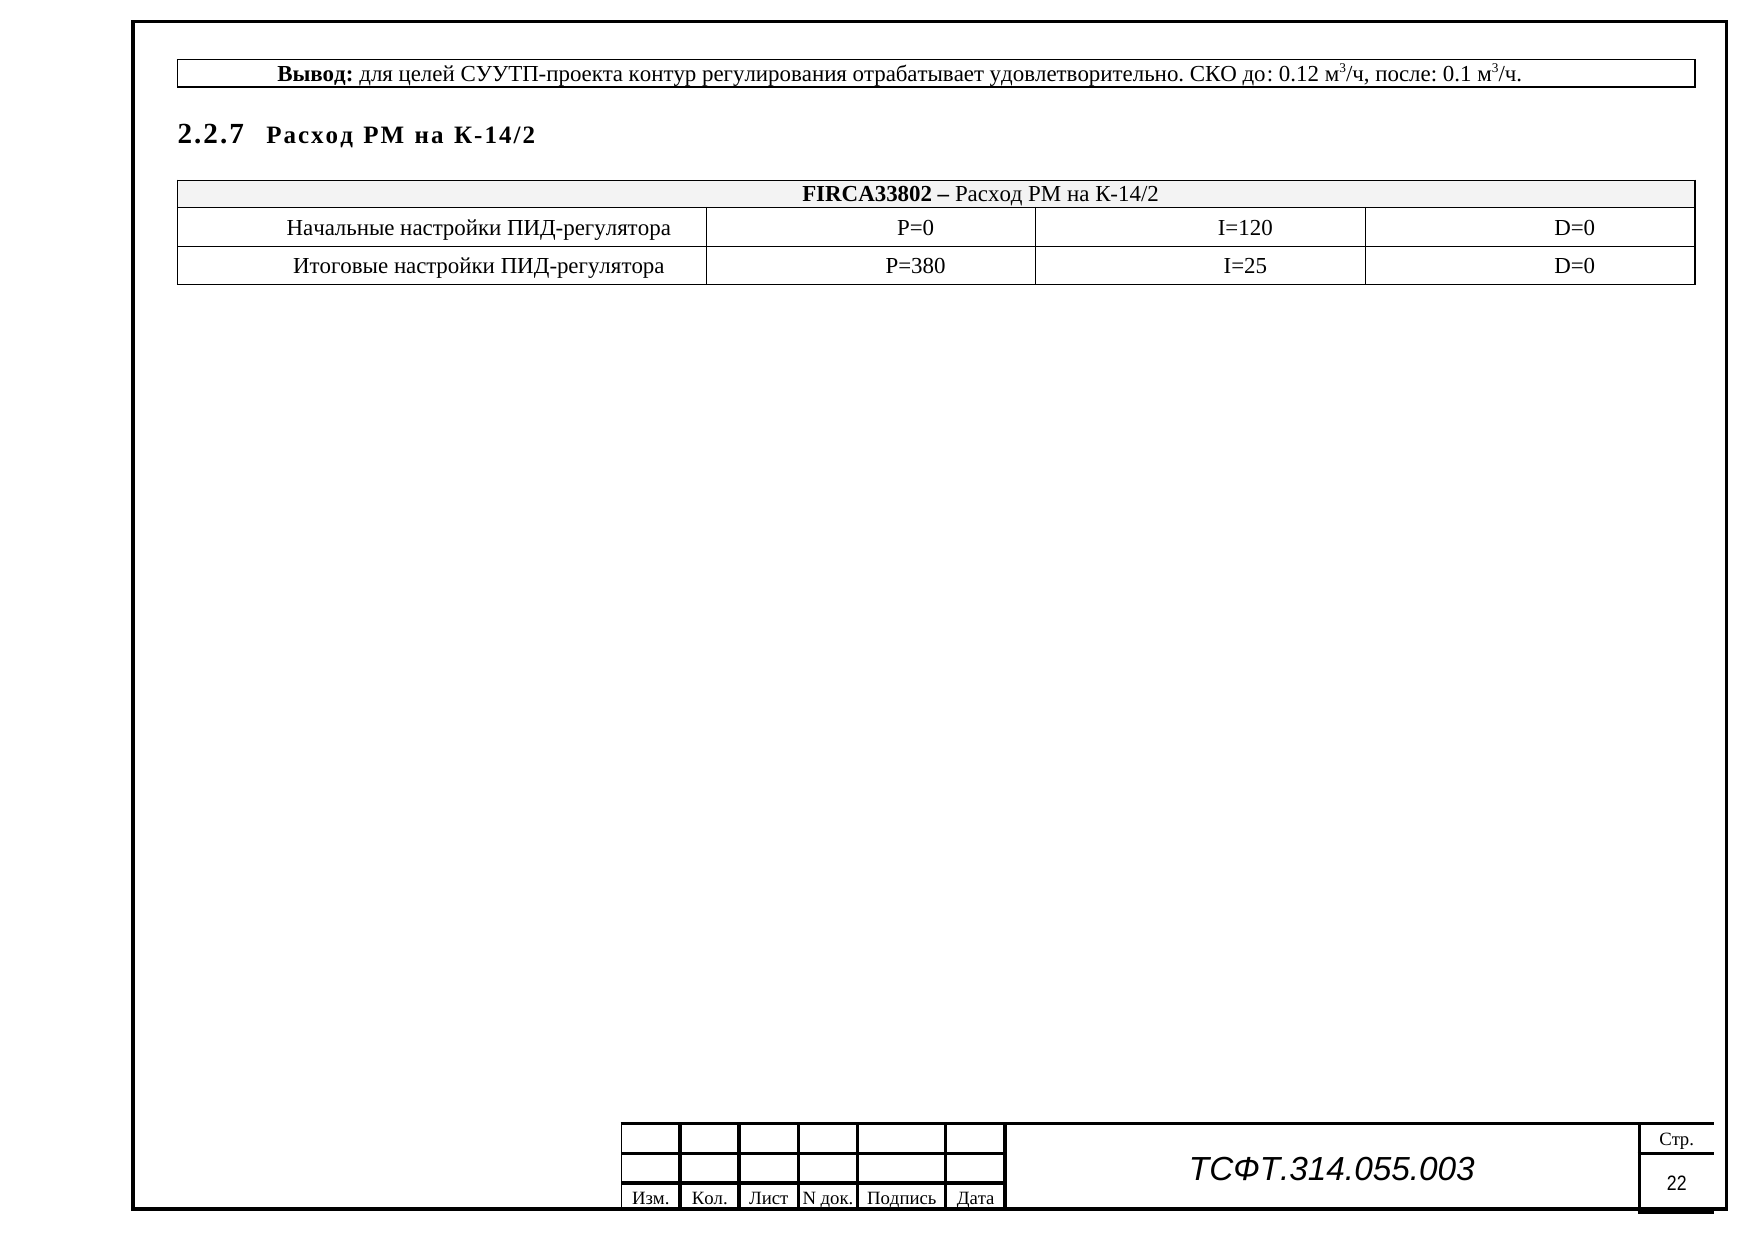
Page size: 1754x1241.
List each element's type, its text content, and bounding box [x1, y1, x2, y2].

table_cell D=0 [1366, 247, 1694, 284]
table_cell Итоговые настройки ПИД-регулятора [178, 247, 706, 284]
text Расход РМ на К-14/2 [177, 117, 1665, 150]
table_cell Вывод: для целей СУУТП-проекта контур регулирования отрабатывает удовлетворительно. СКО до: 0.12 м3/ч, после: 0.1 м3/ч. [178, 60, 1694, 86]
table_cell Начальные настройки ПИД-регулятора [178, 208, 706, 246]
table_cell I=120 [1036, 208, 1365, 246]
table_cell P=0 [707, 208, 1035, 246]
table_cell P=380 [707, 247, 1035, 284]
table_cell D=0 [1366, 208, 1694, 246]
table_header FIRCA33802 – Расход РМ на К-14/2 [178, 181, 1694, 207]
table_cell I=25 [1036, 247, 1365, 284]
